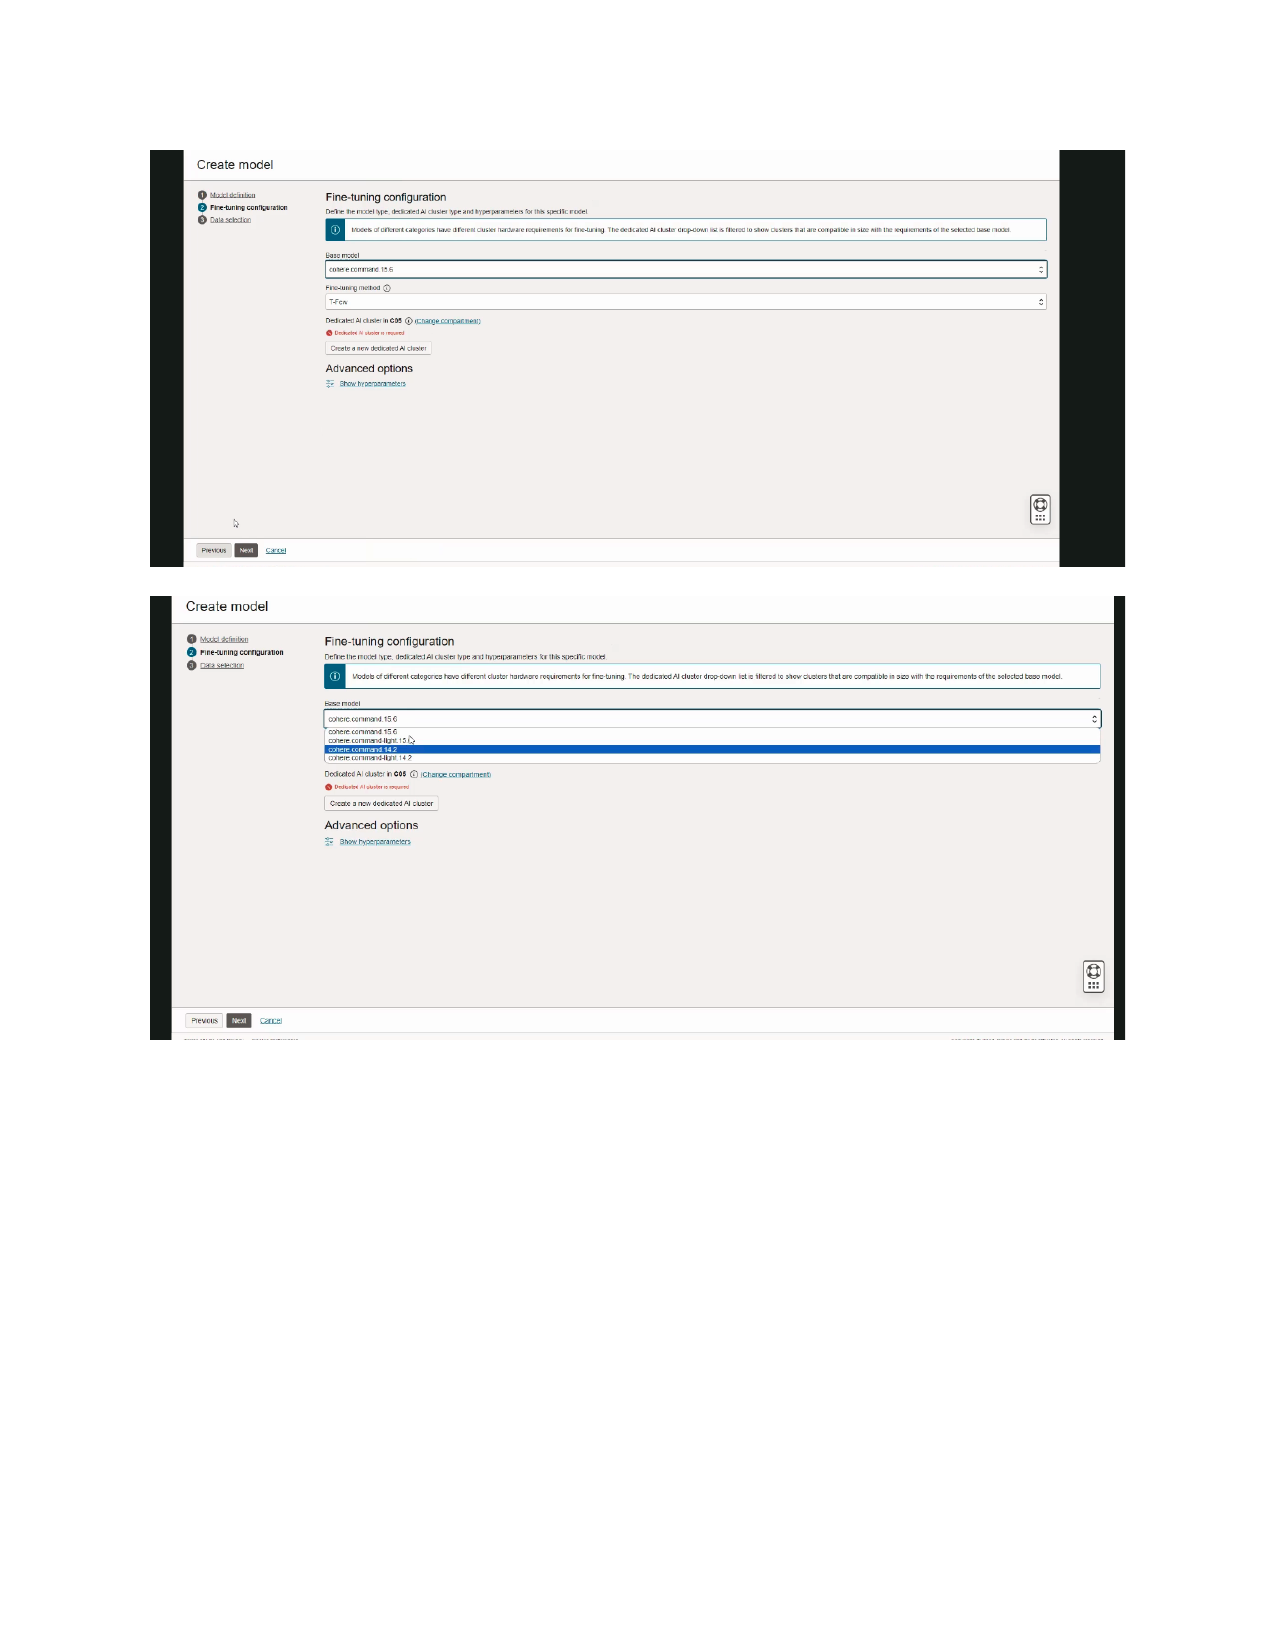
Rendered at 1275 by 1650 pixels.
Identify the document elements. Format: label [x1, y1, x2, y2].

picture [150, 596, 1125, 1040]
picture [150, 150, 1125, 567]
